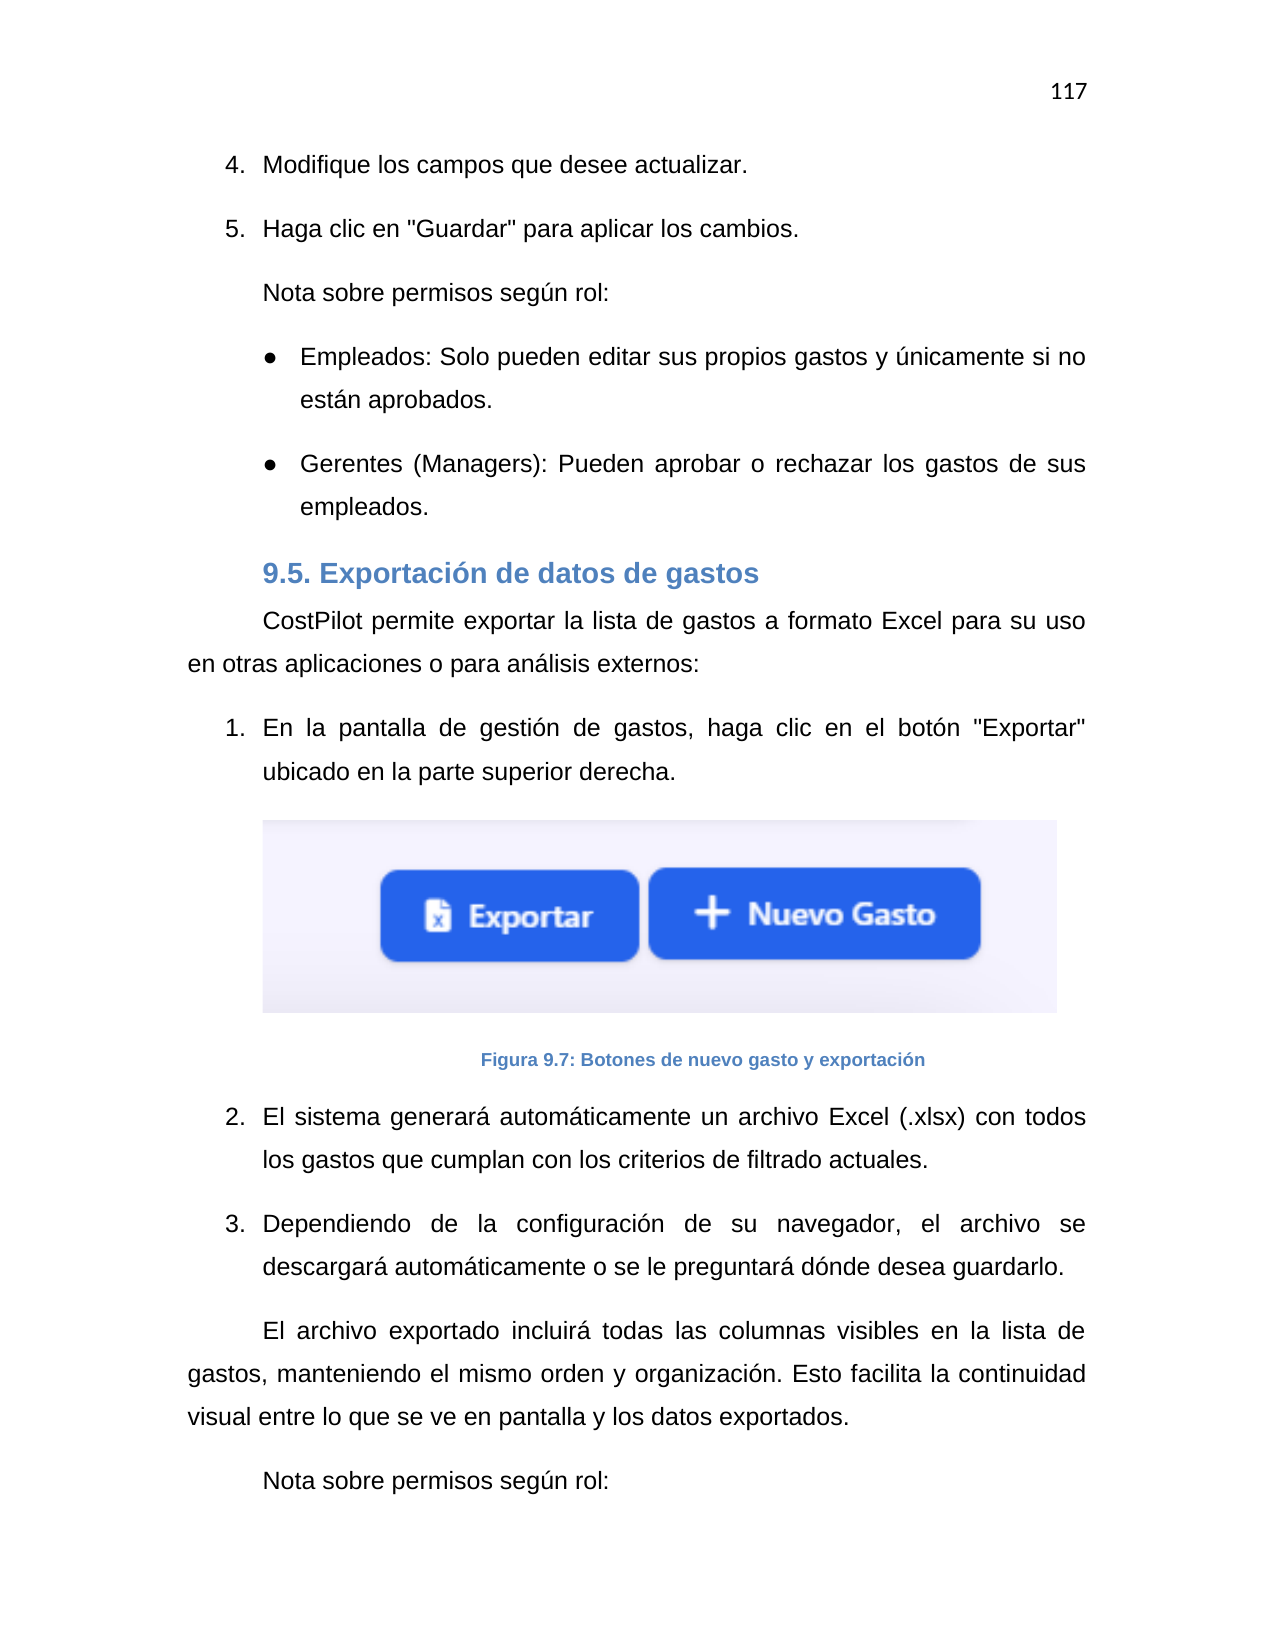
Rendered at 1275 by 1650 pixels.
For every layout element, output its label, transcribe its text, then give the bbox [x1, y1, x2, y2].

subtitle 9.5. Exportación de datos de gastos [187, 556, 1087, 589]
list En la pantalla de gestión de gastos, haga clic en el botón "Exportar" ubicado en la parte superior derecha. [225, 713, 1087, 785]
text Nota sobre permisos según rol: [187, 1466, 1087, 1494]
list Modifique los campos que desee actualizar. [225, 150, 1087, 179]
text CostPilot permite exportar la lista de gastos a formato Excel para su uso en otras aplicaciones o para análisis externos: [187, 606, 1087, 678]
list Empleados: Solo pueden editar sus propios gastos y únicamente si no están aprobados. [262, 342, 1087, 414]
picture [262, 820, 1057, 1013]
list Haga clic en "Guardar" para aplicar los cambios. [225, 214, 1087, 243]
text Figura 9.7: Botones de nuevo gasto y exportación [187, 1048, 1087, 1070]
list Gerentes (Managers): Pueden aprobar o rechazar los gastos de sus empleados. [262, 449, 1087, 521]
text El archivo exportado incluirá todas las columnas visibles en la lista de gastos, manteniendo el mismo orden y organización. Esto facilita la continuidad visual entre lo que se ve en pantalla y los datos exportados. [187, 1316, 1087, 1431]
list Dependiendo de la configuración de su navegador, el archivo se descargará automáticamente o se le preguntará dónde desea guardarlo. [225, 1208, 1087, 1280]
text Nota sobre permisos según rol: [187, 278, 1087, 307]
list El sistema generará automáticamente un archivo Excel (.xlsx) con todos los gastos que cumplan con los criterios de filtrado actuales. [225, 1101, 1087, 1173]
